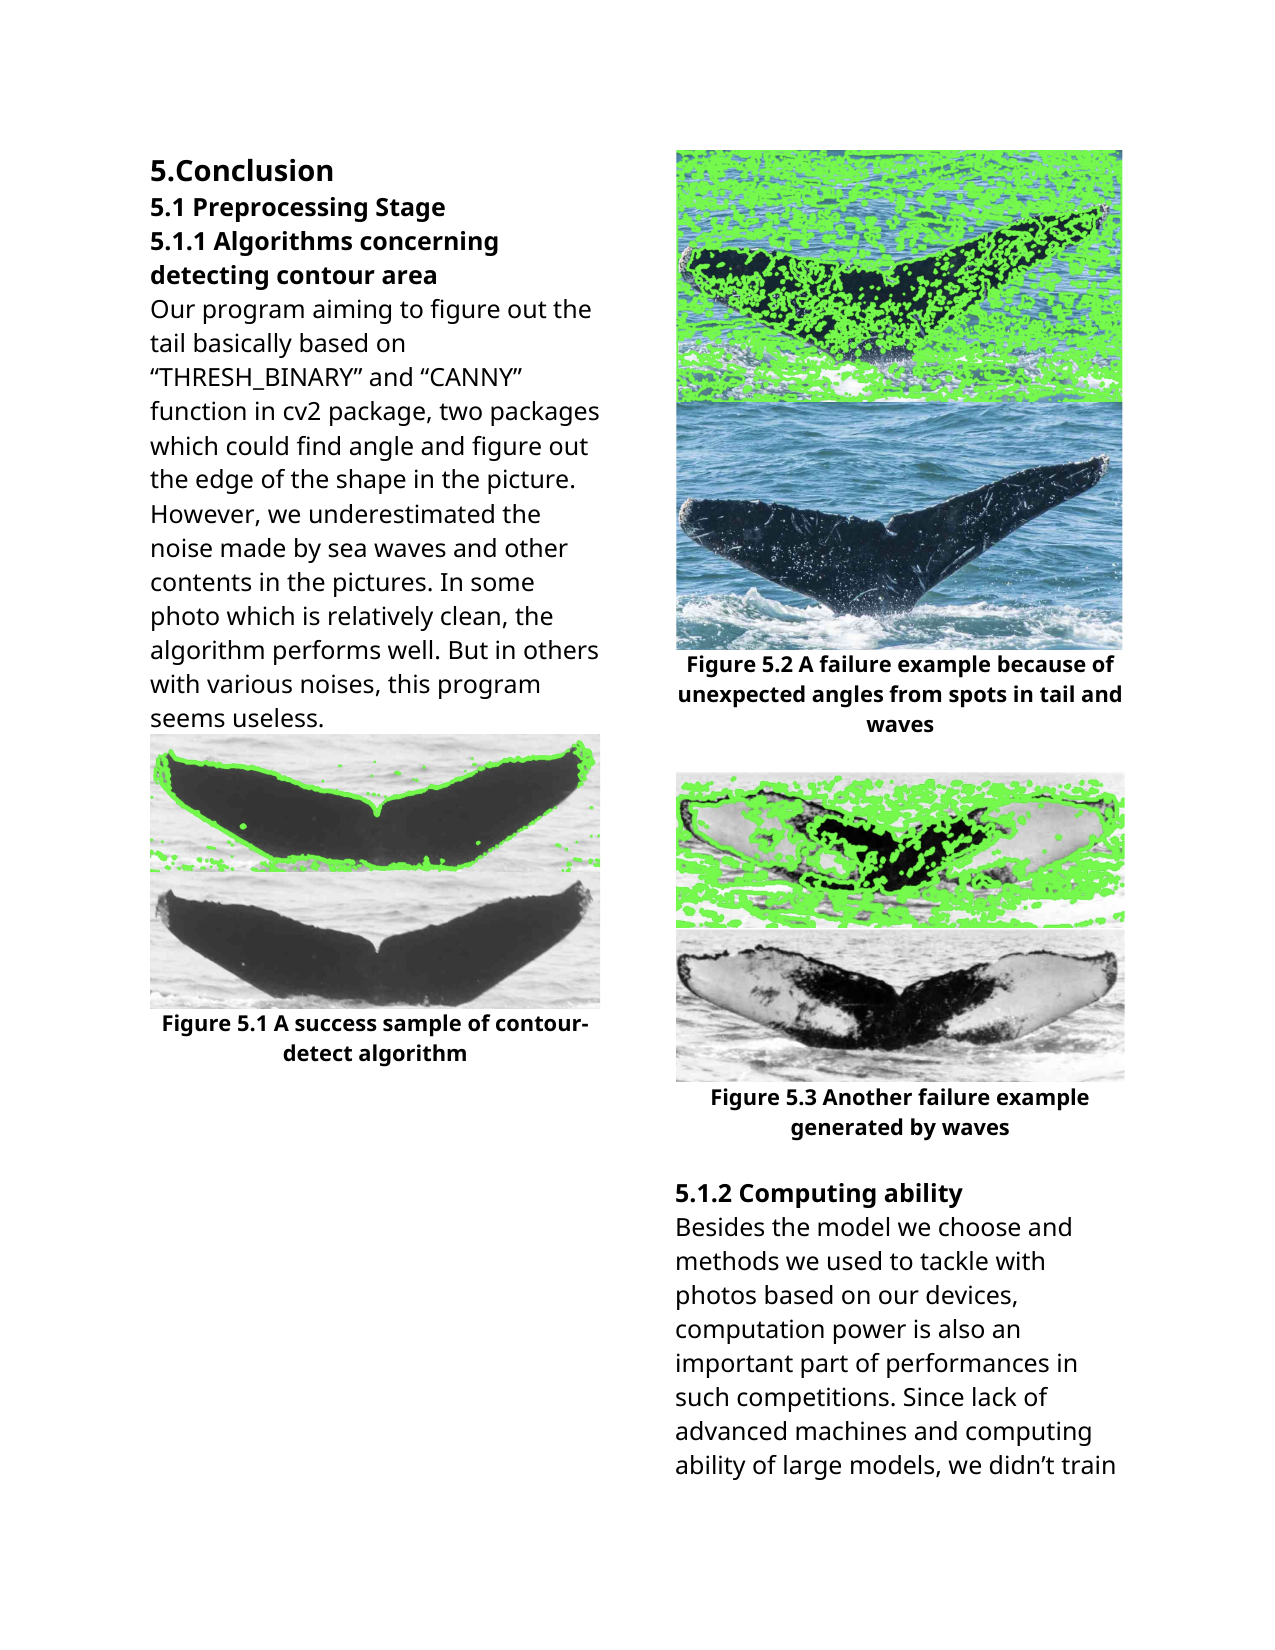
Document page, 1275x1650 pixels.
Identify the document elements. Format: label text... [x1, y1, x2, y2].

picture [675, 150, 1124, 650]
text Figure 5.2 A failure example because of unexpected angles from spots in tail and waves [675, 649, 1125, 738]
text 5.1.2 Computing ability [675, 1176, 1125, 1209]
text 5.1.1 Algorithms concerning detecting contour area [150, 224, 600, 292]
text 5.1 Preprocessing Stage [150, 190, 600, 224]
text Our program aiming to figure out the tail basically based on “THRESH_BINARY” and “CANNY” function in cv2 package, two packages which could find angle and figure out the edge of the shape in the picture. However, we underestimated the noise made by sea waves and other contents in the pictures. In some photo which is relatively clean, the algorithm performs well. But in others with various noises, this program seems useless. [150, 292, 600, 734]
text Figure 5.1 A success sample of contour-detect algorithm [150, 1009, 600, 1068]
text Figure 5.3 Another failure example generated by waves [675, 1082, 1125, 1141]
picture [675, 772, 1125, 1082]
picture [150, 734, 600, 1009]
text 5.Conclusion [150, 150, 600, 190]
